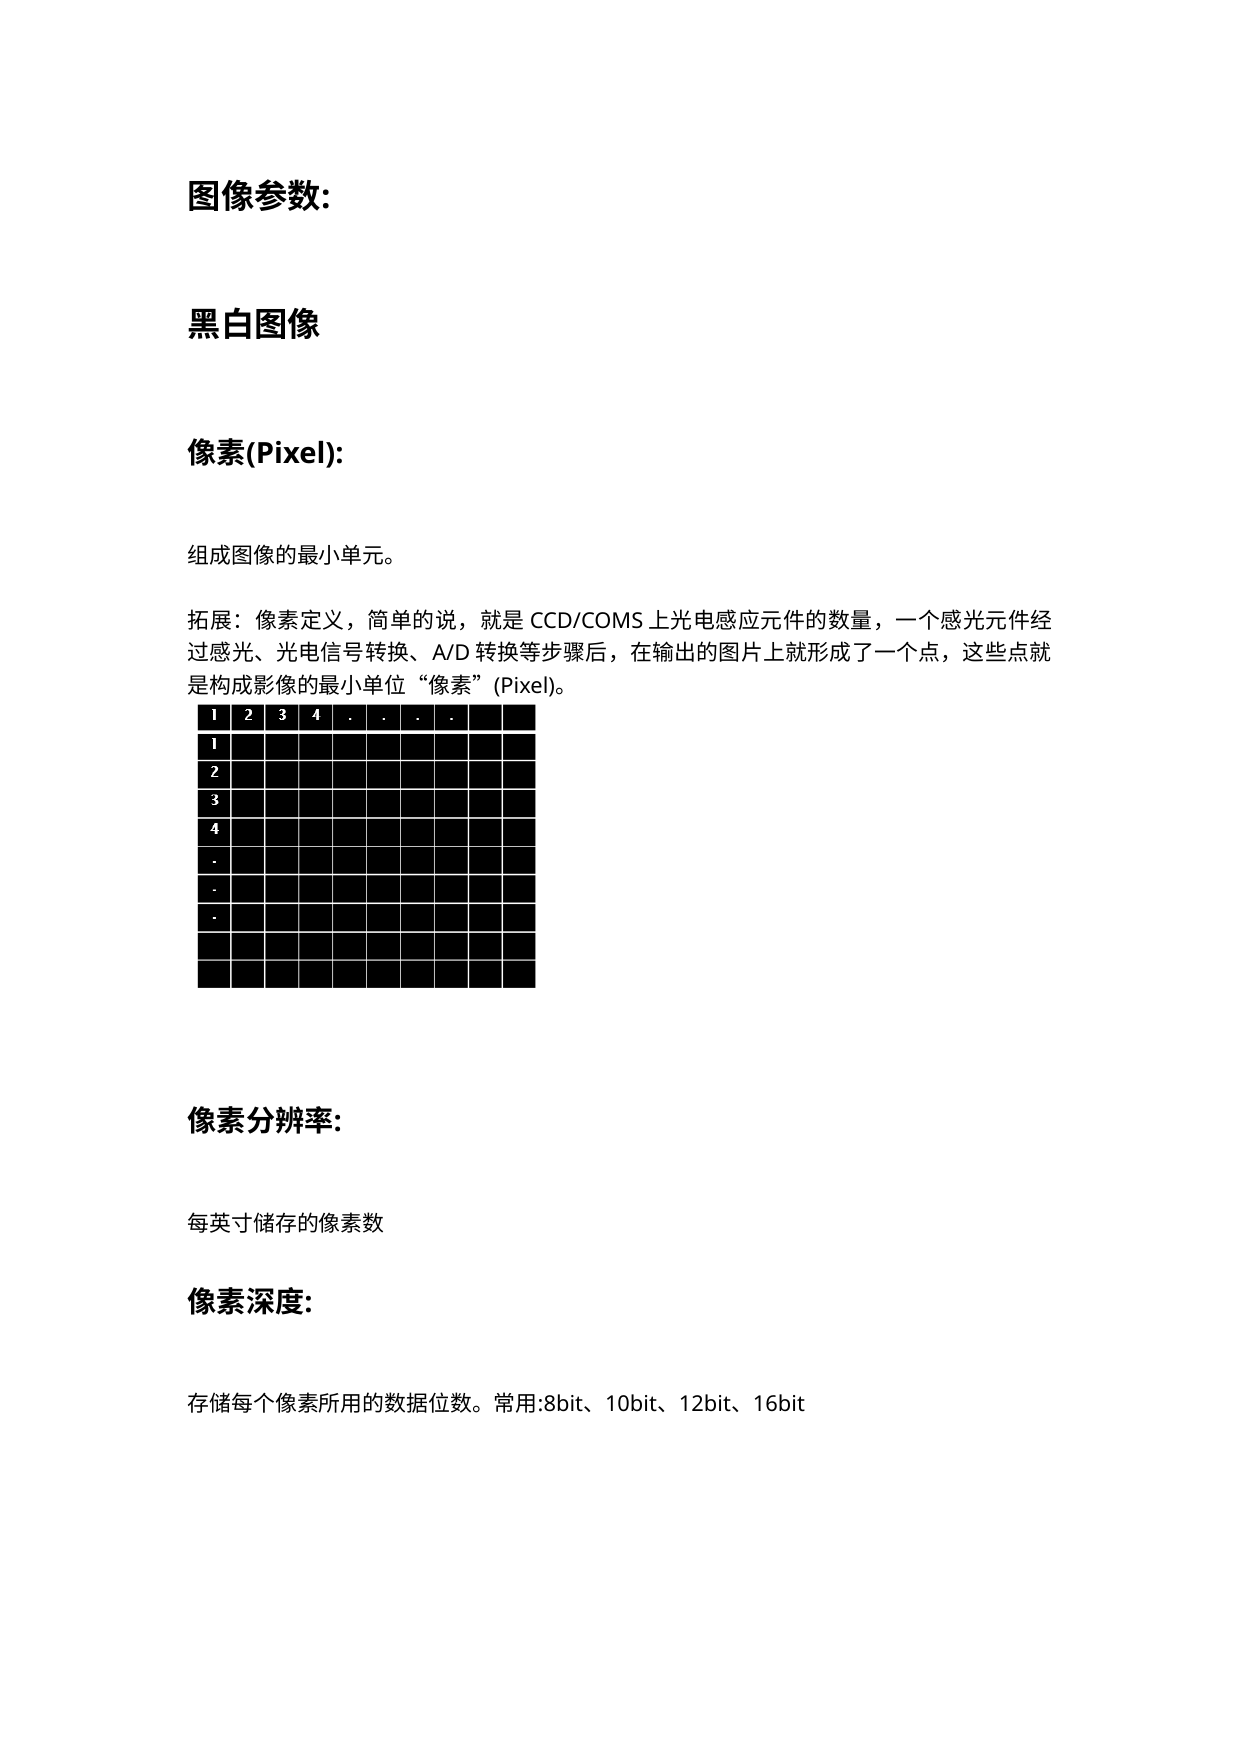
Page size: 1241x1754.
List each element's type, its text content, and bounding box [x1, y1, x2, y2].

subtitle 黑白图像 [187, 289, 1053, 354]
subtitle 图像参数: [187, 162, 1053, 227]
text 拓展：像素定义，简单的说，就是CCD/COMS上光电感应元件的数量，一个感光元件经过感光、光电信号转换、A/D转换等步骤后，在输出的图片上就形成了一个点，这些点就是构成影像的最小单位“像素”(Pixel)。 [187, 602, 1053, 700]
text 组成图像的最小单元。 [187, 537, 1053, 570]
picture [187, 700, 546, 994]
subtitle 像素分辨率: [187, 1087, 1053, 1152]
text 存储每个像素所用的数据位数。常用:8bit、10bit、12bit、16bit [187, 1386, 1053, 1418]
subtitle 像素深度: [187, 1267, 1053, 1332]
text 每英寸储存的像素数 [187, 1206, 1053, 1238]
subtitle 像素(Pixel): [187, 419, 1053, 484]
